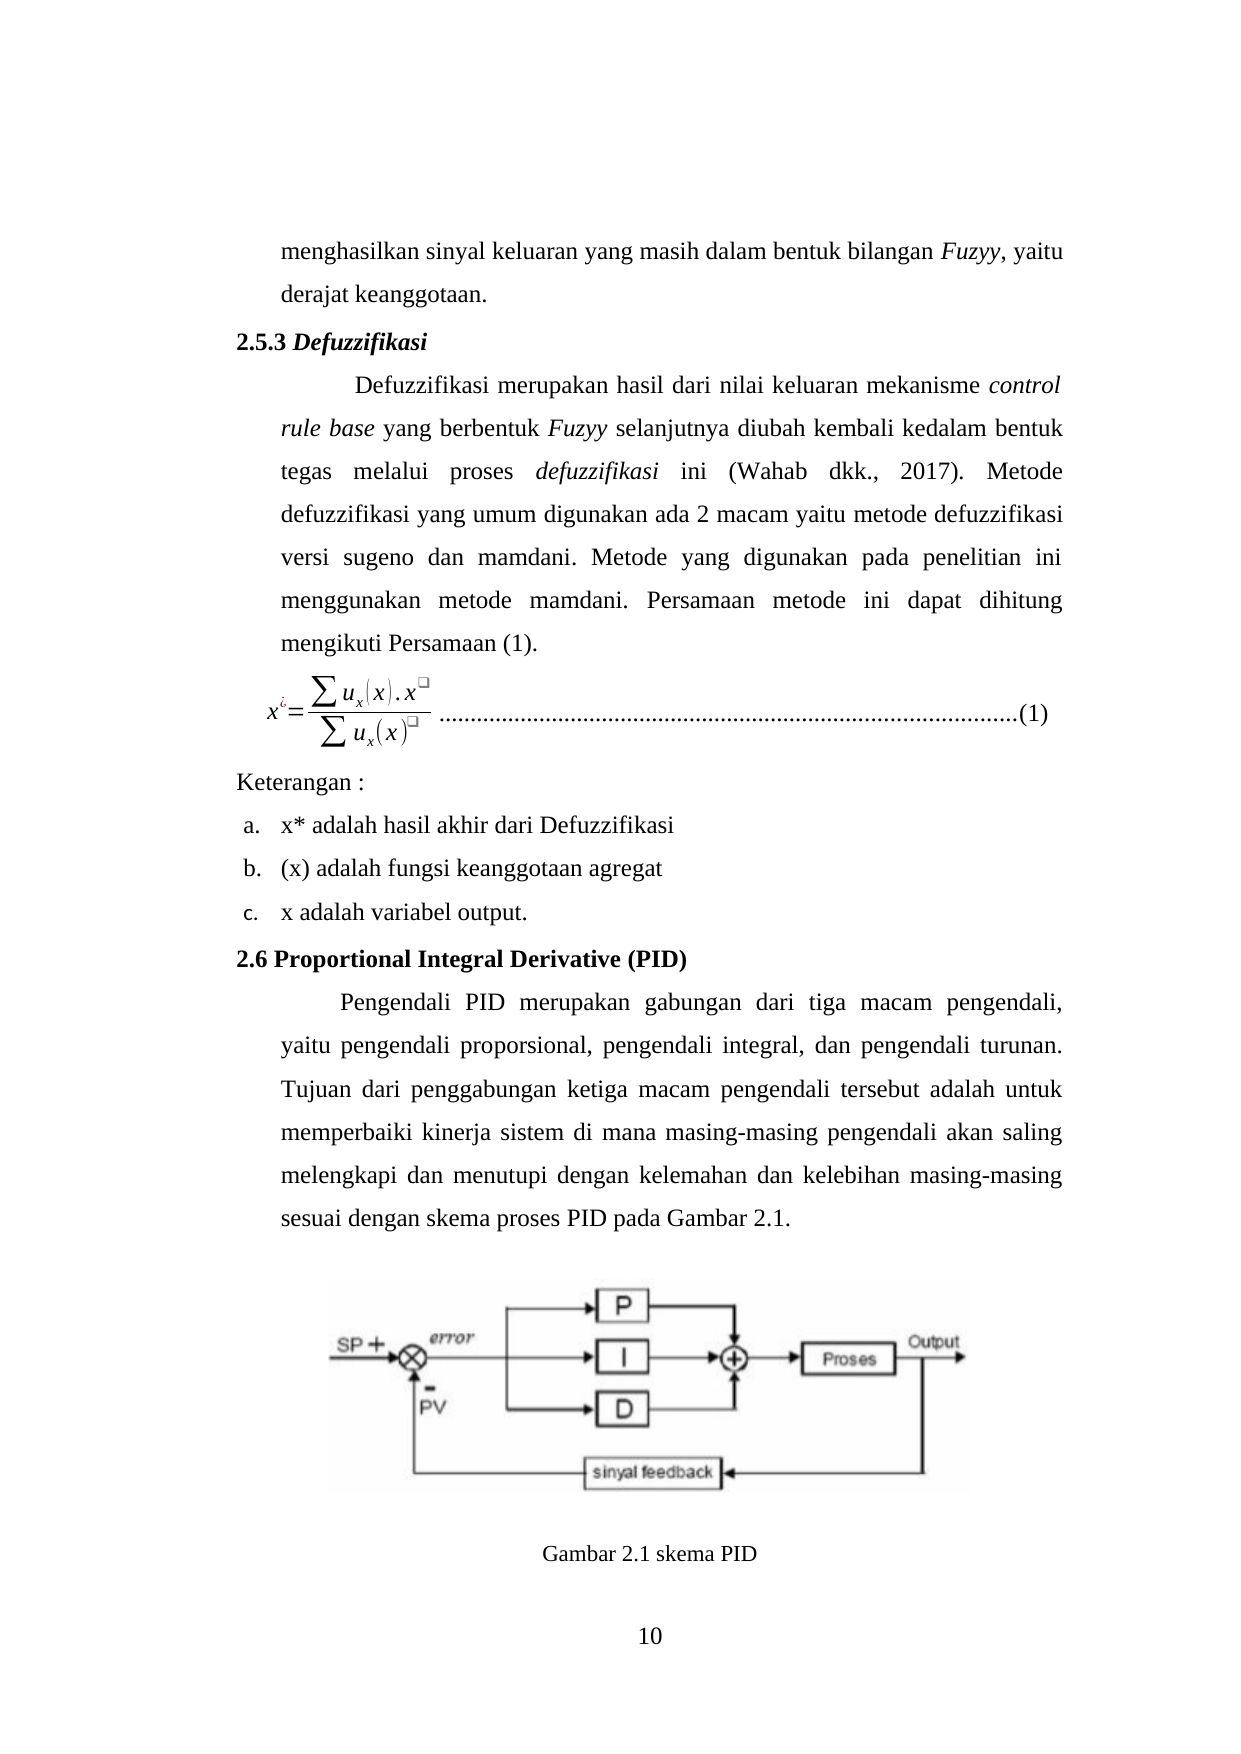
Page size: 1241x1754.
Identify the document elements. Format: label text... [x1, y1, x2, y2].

text (1) [266, 676, 1063, 749]
subtitle Proportional Integral Derivative (PID) [236, 944, 1063, 973]
list x* adalah hasil akhir dari Defuzzifikasi [243, 810, 1063, 839]
text Defuzzifikasi merupakan hasil dari nilai keluaran mekanisme control rule base yang berbentuk Fuzyy selanjutnya diubah kembali kedalam bentuk tegas melalui proses defuzzifikasi ini (Wahab dkk., 2017). Metode defuzzifikasi yang umum digunakan ada 2 macam yaitu metode defuzzifikasi versi sugeno dan mamdani. Metode yang digunakan pada penelitian ini menggunakan metode mamdani. Persamaan metode ini dapat dihitung mengikuti Persamaan (1). [281, 370, 1063, 657]
picture [325, 1246, 1047, 1526]
list (x) adalah fungsi keanggotaan agregat [243, 853, 1063, 882]
subtitle Defuzzifikasi [236, 327, 1063, 355]
text Keterangan : [236, 767, 1063, 796]
text Gambar 2.1 skema PID [236, 1540, 1063, 1567]
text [281, 236, 1063, 308]
text Pengendali PID merupakan gabungan dari tiga macam pengendali, yaitu pengendali proporsional, pengendali integral, dan pengendali turunan. Tujuan dari penggabungan ketiga macam pengendali tersebut adalah untuk memperbaiki kinerja sistem di mana masing-masing pengendali akan saling melengkapi dan menutupi dengan kelemahan dan kelebihan masing-masing sesuai dengan skema proses PID pada Gambar 2.1. [281, 987, 1063, 1232]
list x adalah variabel output. [243, 897, 1063, 926]
